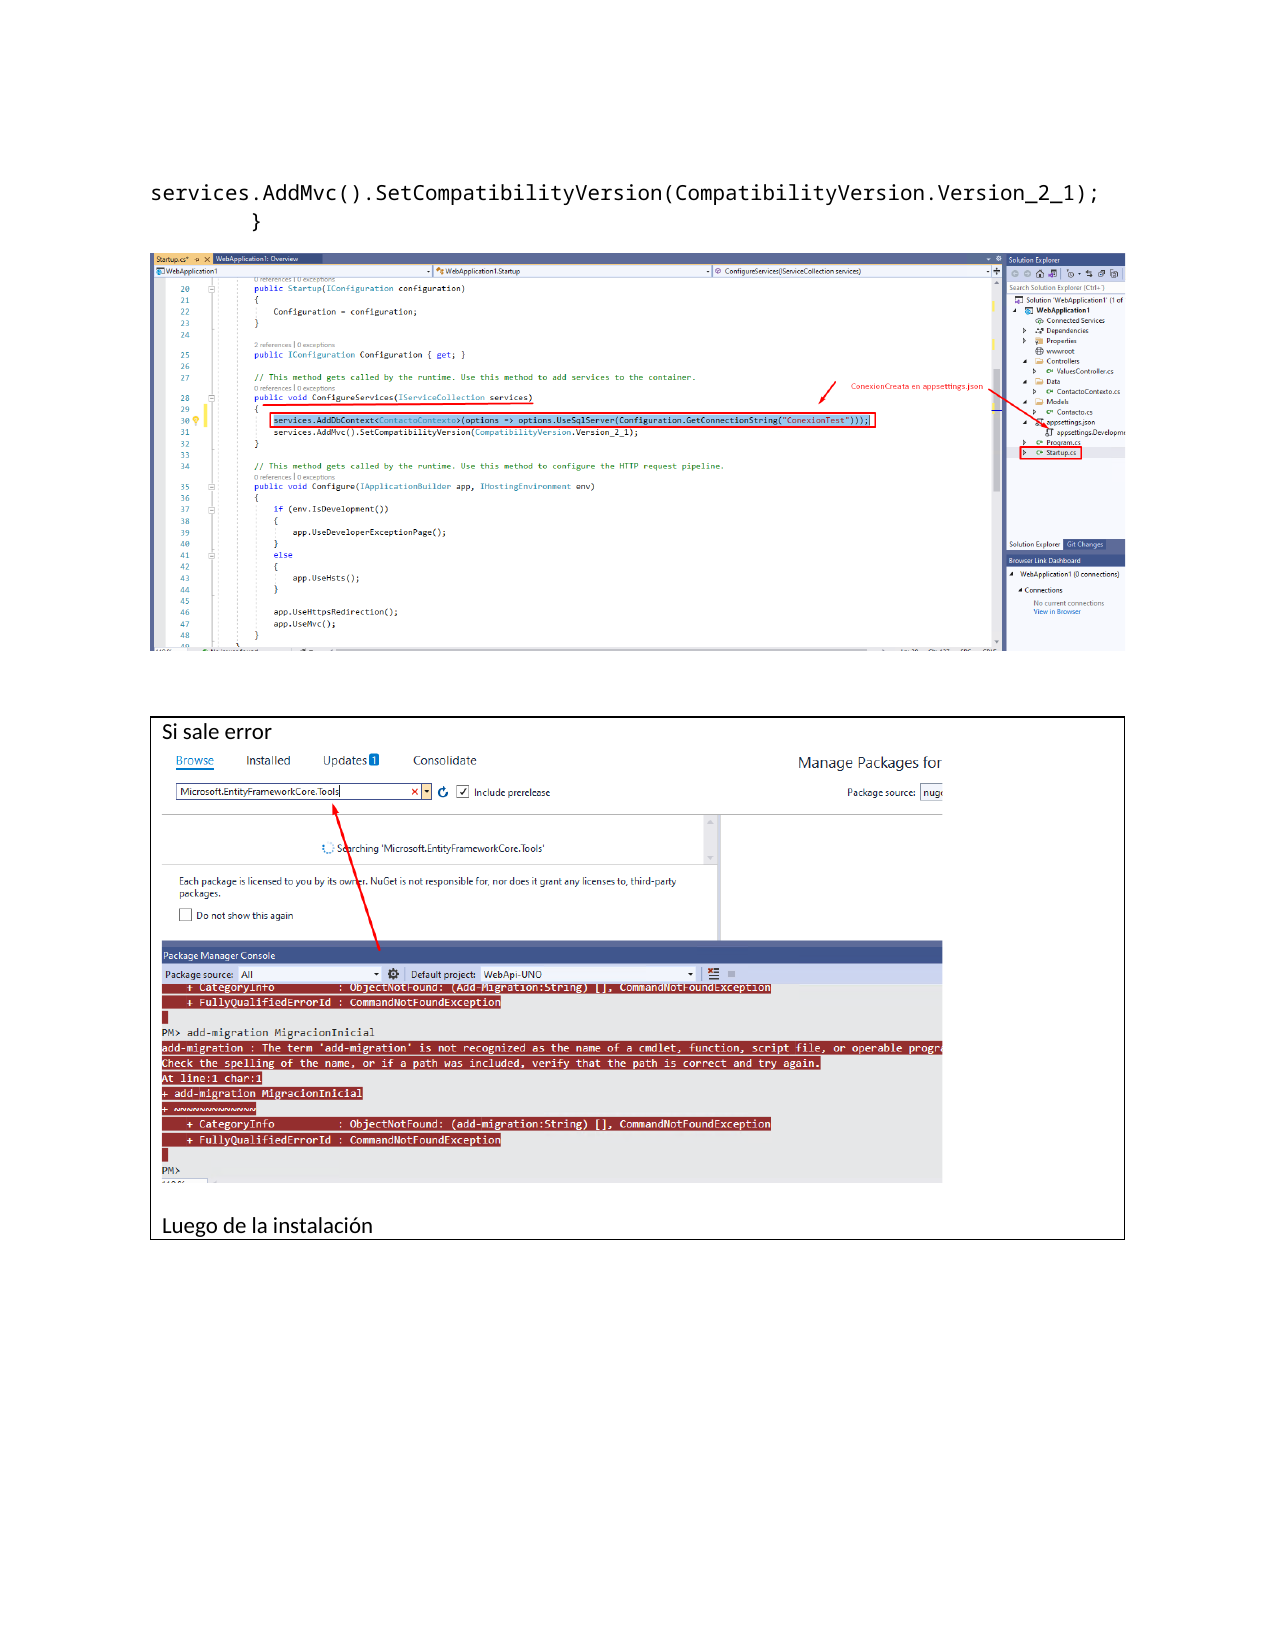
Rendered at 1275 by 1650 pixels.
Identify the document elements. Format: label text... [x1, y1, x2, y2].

text } [150, 206, 1125, 235]
table_header Si sale error Luego de la instalación [151, 718, 1124, 1239]
text services.AddMvc().SetCompatibilityVersion(CompatibilityVersion.Version_2_1); [150, 150, 1125, 206]
picture [161, 745, 943, 1183]
picture [150, 253, 1125, 651]
